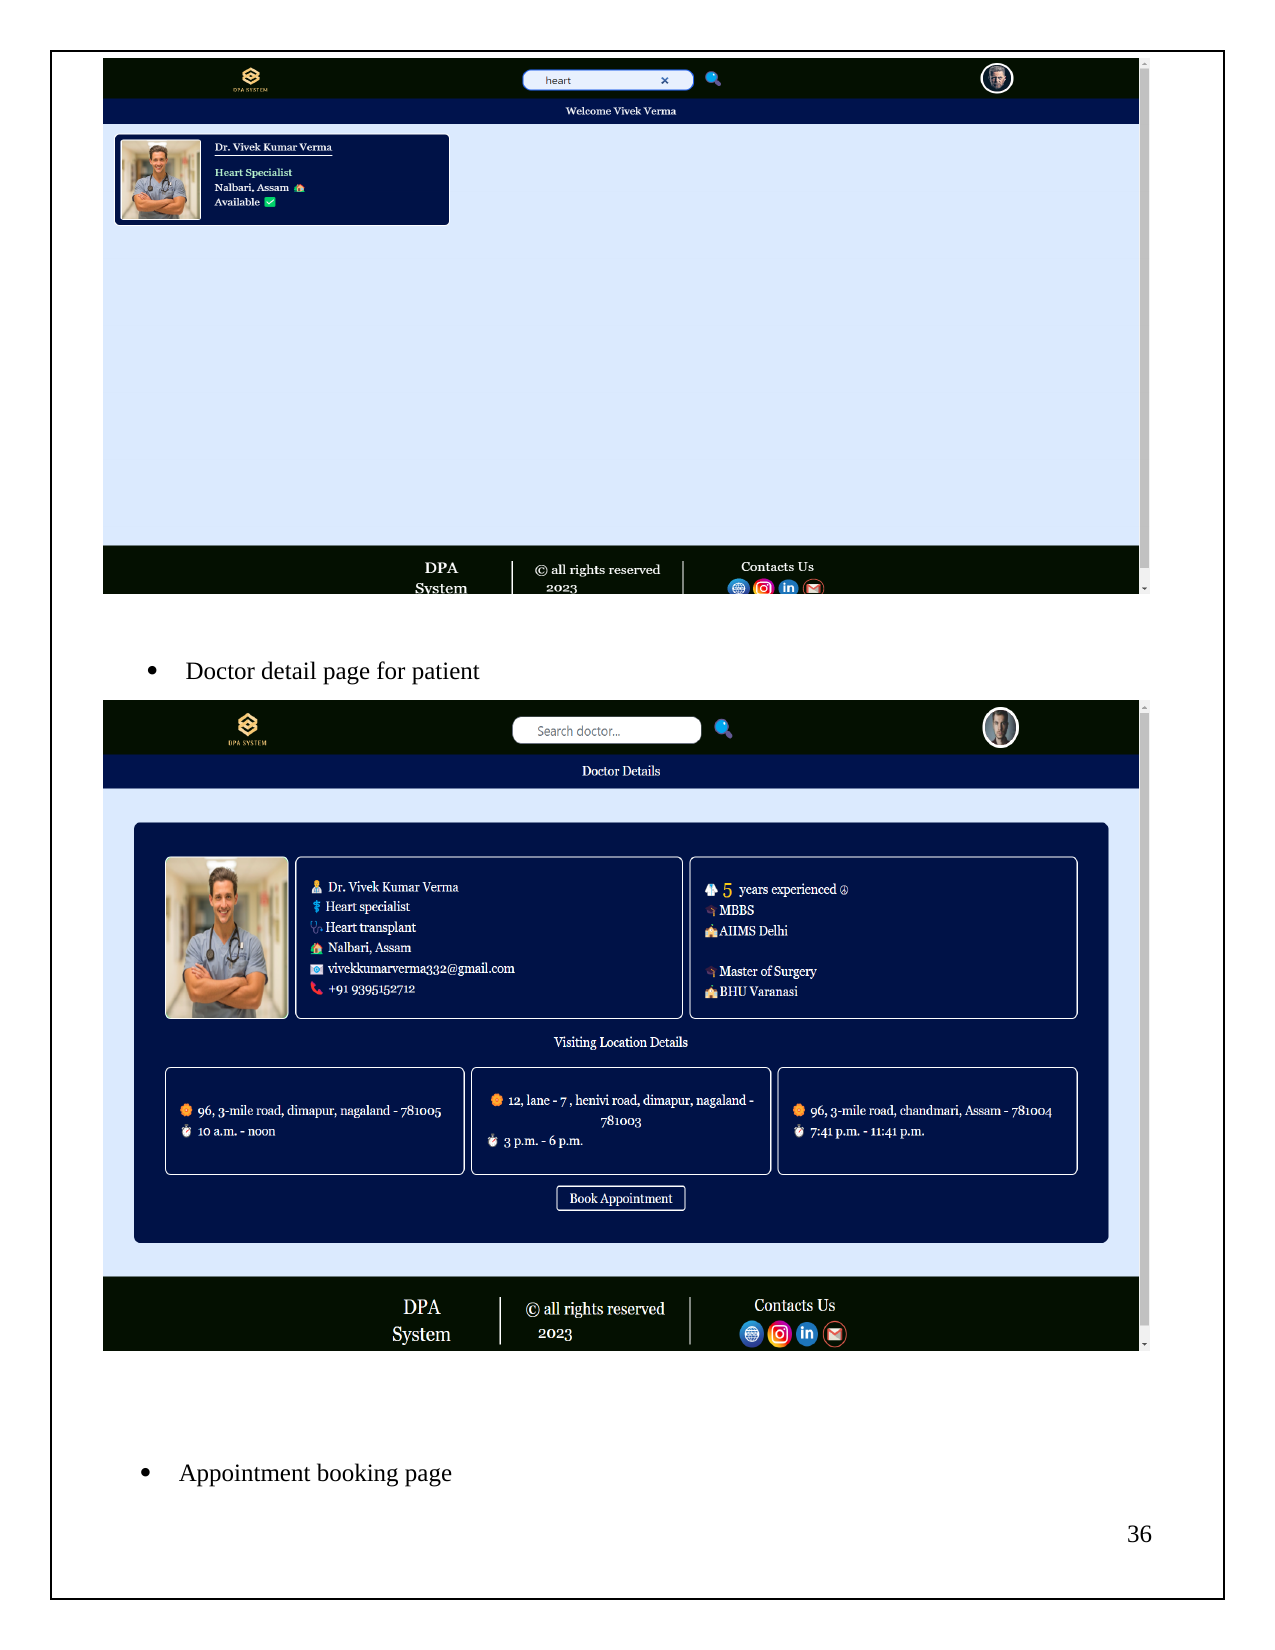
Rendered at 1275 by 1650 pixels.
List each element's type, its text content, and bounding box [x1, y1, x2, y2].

picture [103, 58, 1150, 594]
picture [103, 700, 1150, 1351]
list Appointment booking page [141, 1458, 1152, 1487]
list Doctor detail page for patient [148, 656, 1152, 684]
